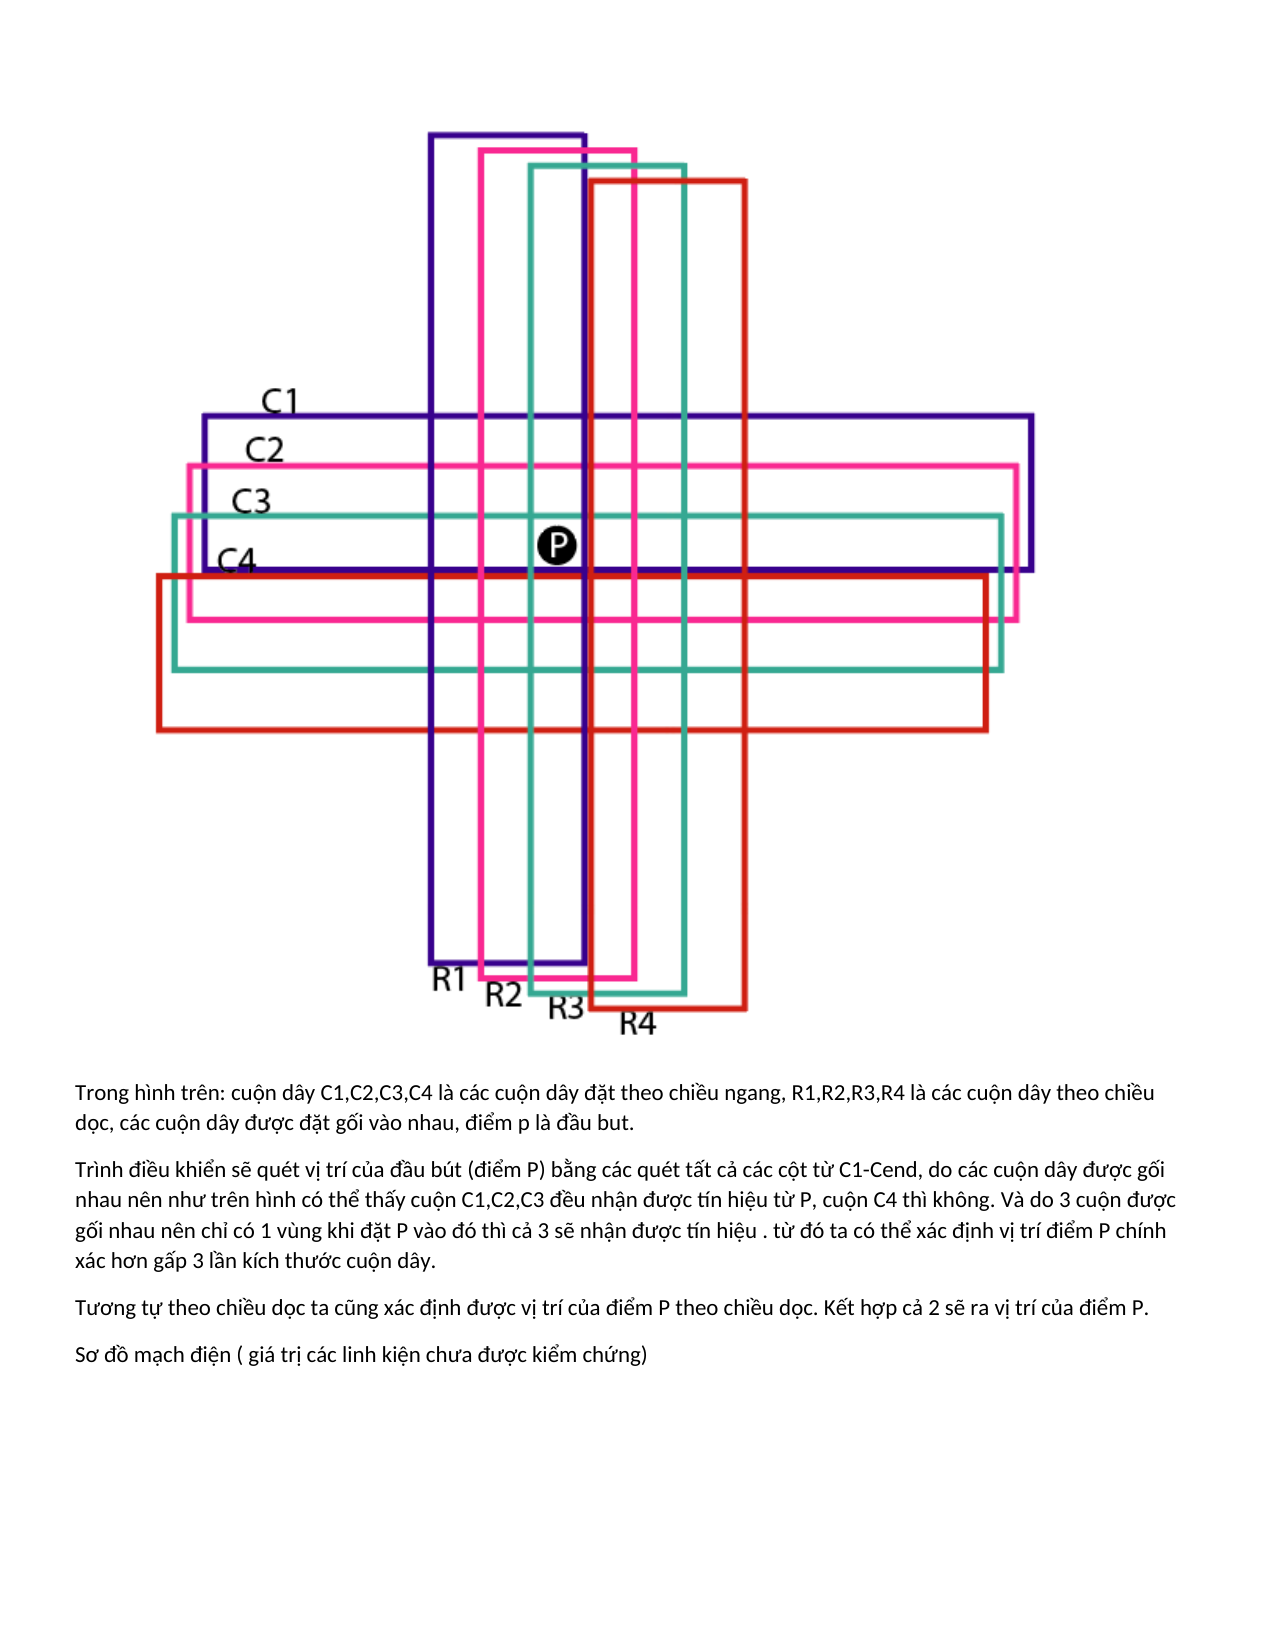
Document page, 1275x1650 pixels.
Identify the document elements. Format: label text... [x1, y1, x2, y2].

text Sơ đồ mạch điện ( giá trị các linh kiện chưa được kiểm chứng) [75, 1340, 1200, 1368]
picture [75, 75, 1083, 1060]
text Trong hình trên: cuộn dây C1,C2,C3,C4 là các cuộn dây đặt theo chiều ngang, R1,R2,R3,R4 là các cuộn dây theo chiều dọc, các cuộn dây được đặt gối vào nhau, điểm p là đầu but. [75, 1078, 1200, 1137]
text Trình điều khiển sẽ quét vị trí của đầu bút (điểm P) bằng các quét tất cả các cột từ C1-Cend, do các cuộn dây được gối nhau nên như trên hình có thể thấy cuộn C1,C2,C3 đều nhận được tín hiệu từ P, cuộn C4 thì không. Và do 3 cuộn được gối nhau nên chỉ có 1 vùng khi đặt P vào đó thì cả 3 sẽ nhận được tín hiệu . từ đó ta có thể xác định vị trí điểm P chính xác hơn gấp 3 lần kích thước cuộn dây. [75, 1155, 1200, 1274]
text Tương tự theo chiều dọc ta cũng xác định được vị trí của điểm P theo chiều dọc. Kết hợp cả 2 sẽ ra vị trí của điểm P. [75, 1293, 1200, 1321]
